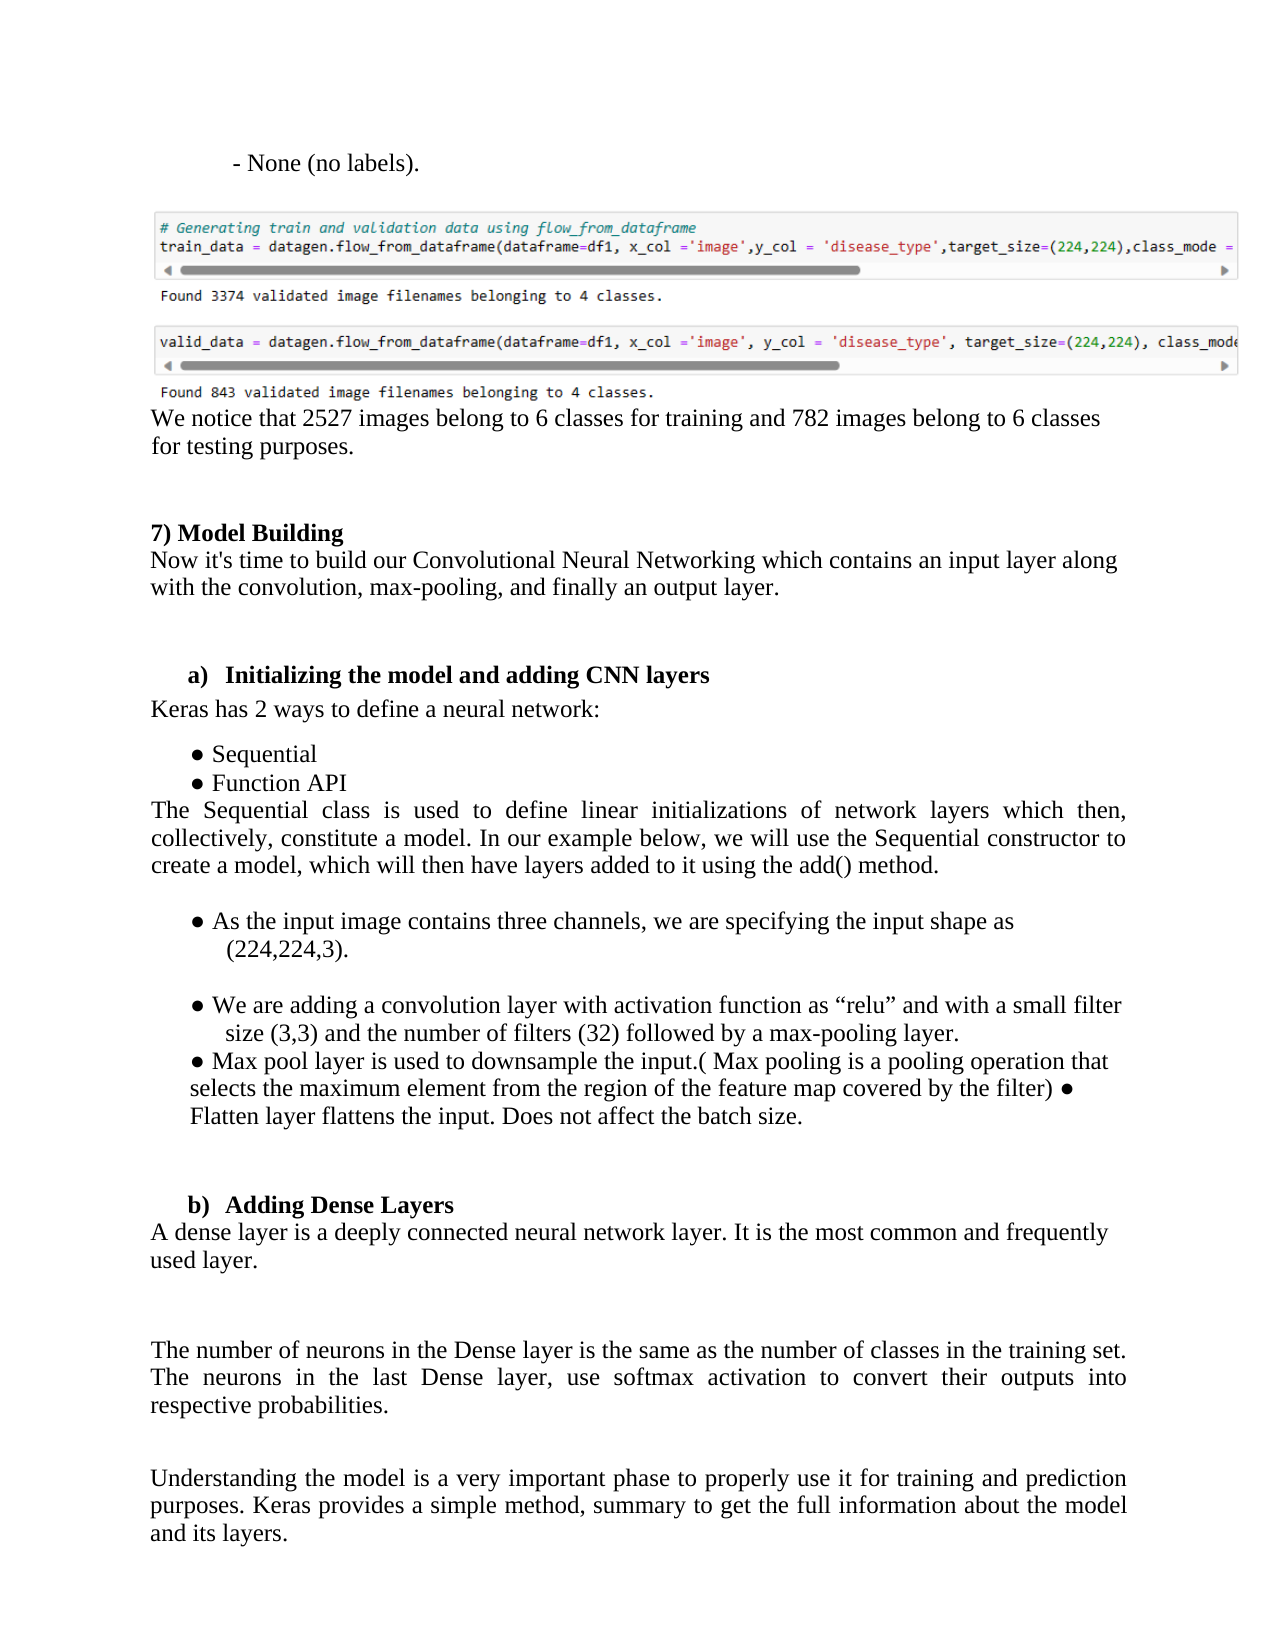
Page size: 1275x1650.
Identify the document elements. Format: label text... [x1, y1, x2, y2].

text We notice that 2527 images belong to 6 classes for training and 782 images belong to 6 classes for testing purposes. [150, 405, 1127, 459]
picture [150, 206, 1246, 405]
text Keras has 2 ways to define a neural network: [150, 694, 1191, 723]
list Adding Dense Layers [187, 1192, 1128, 1219]
text Understanding the model is a very important phase to properly use it for training and prediction purposes. Keras provides a simple method, summary to get the full information about the model and its layers. [150, 1464, 1129, 1546]
text 7) Model Building [150, 518, 1191, 546]
text - None (no labels). [232, 148, 1191, 177]
text ● Sequential [189, 739, 1191, 768]
text A dense layer is a deeply connected neural network layer. It is the most common and frequently used layer. [150, 1219, 1129, 1273]
text ● Function API [189, 768, 1191, 797]
text Now it's time to build our Convolutional Neural Networking which contains an input layer along with the convolution, max-pooling, and finally an output layer. [150, 546, 1129, 601]
text ● Max pool layer is used to downsample the input.( Max pooling is a pooling operation that selects the maximum element from the region of the feature map covered by the filter) ● Flatten layer flattens the input. Does not affect the batch size. [189, 1047, 1126, 1130]
list Initializing the model and adding CNN layers [187, 663, 938, 689]
text ● As the input image contains three channels, we are specifying the input shape as (224,224,3). [190, 908, 1128, 962]
text The Sequential class is used to define linear initializations of network layers which then, collectively, constitute a model. In our example below, we will use the Sequential constructor to create a model, which will then have layers added to it using the add() method. [151, 797, 1128, 879]
text The number of neurons in the Dense layer is the same as the number of classes in the training set. The neurons in the last Dense layer, use softmax activation to convert their outputs into respective probabilities. [150, 1336, 1129, 1418]
text ● We are adding a convolution layer with activation function as “relu” and with a small filter size (3,3) and the number of filters (32) followed by a max-pooling layer. [190, 992, 1128, 1047]
